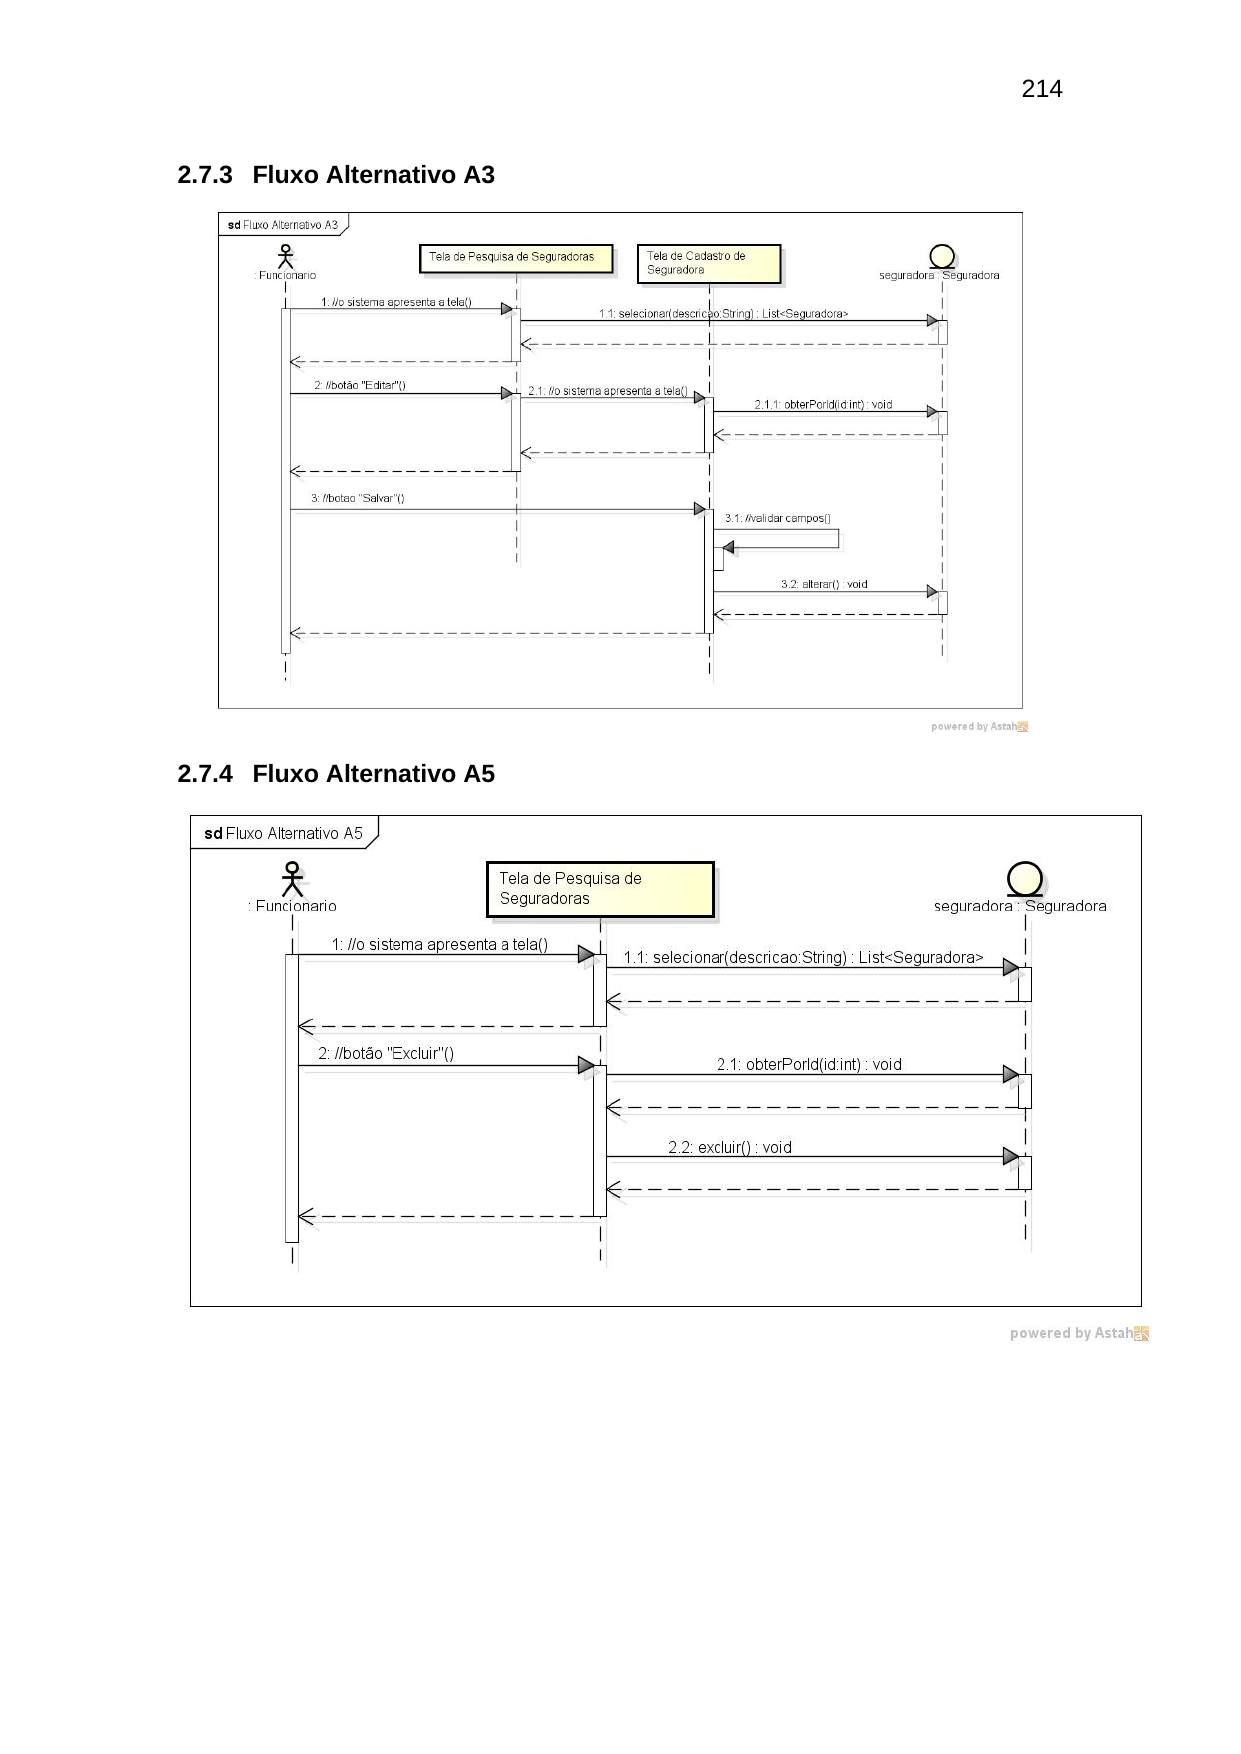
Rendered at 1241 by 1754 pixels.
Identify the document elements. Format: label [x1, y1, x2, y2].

picture [209, 203, 1031, 735]
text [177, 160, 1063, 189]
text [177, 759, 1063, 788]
picture [177, 802, 1153, 1345]
